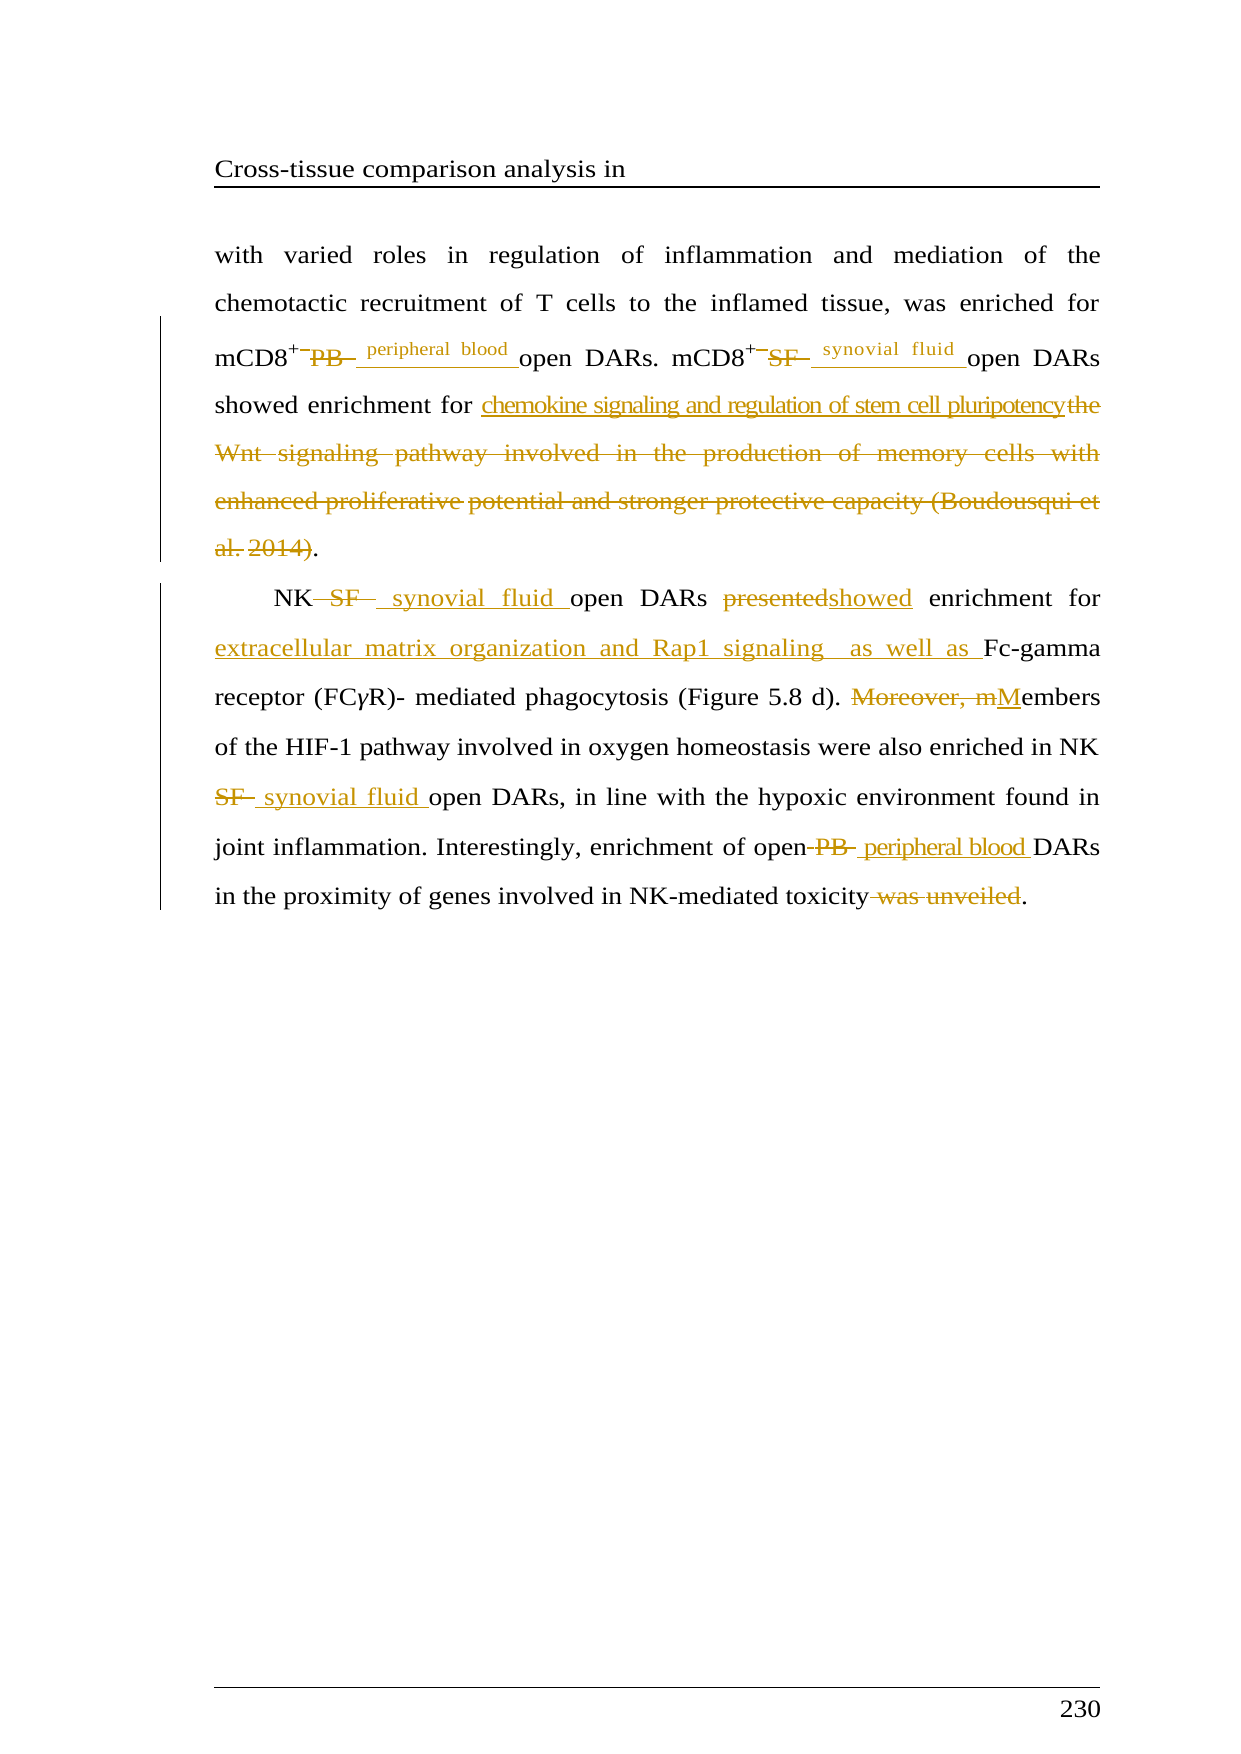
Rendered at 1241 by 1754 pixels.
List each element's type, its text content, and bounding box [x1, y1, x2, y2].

text with varied roles in regulation of inflammation and mediation of the chemotactic recruitment of T cells to the inflamed tissue, was enriched for mCD8+open DARs. mCD8+open DARs showed enrichment for . [214, 240, 1101, 562]
text NKopen DARs enrichment for Fc-gamma receptor (FCγR)- mediated phagocytosis (Figure 5.8 d). embers of the HIF-1 pathway involved in oxygen homeostasis were also enriched in NKopen DARs, in line with the hypoxic environment found in joint inflammation. Interestingly, enrichment of openDARs in the proximity of genes involved in NK-mediated toxicity. [214, 583, 1101, 910]
